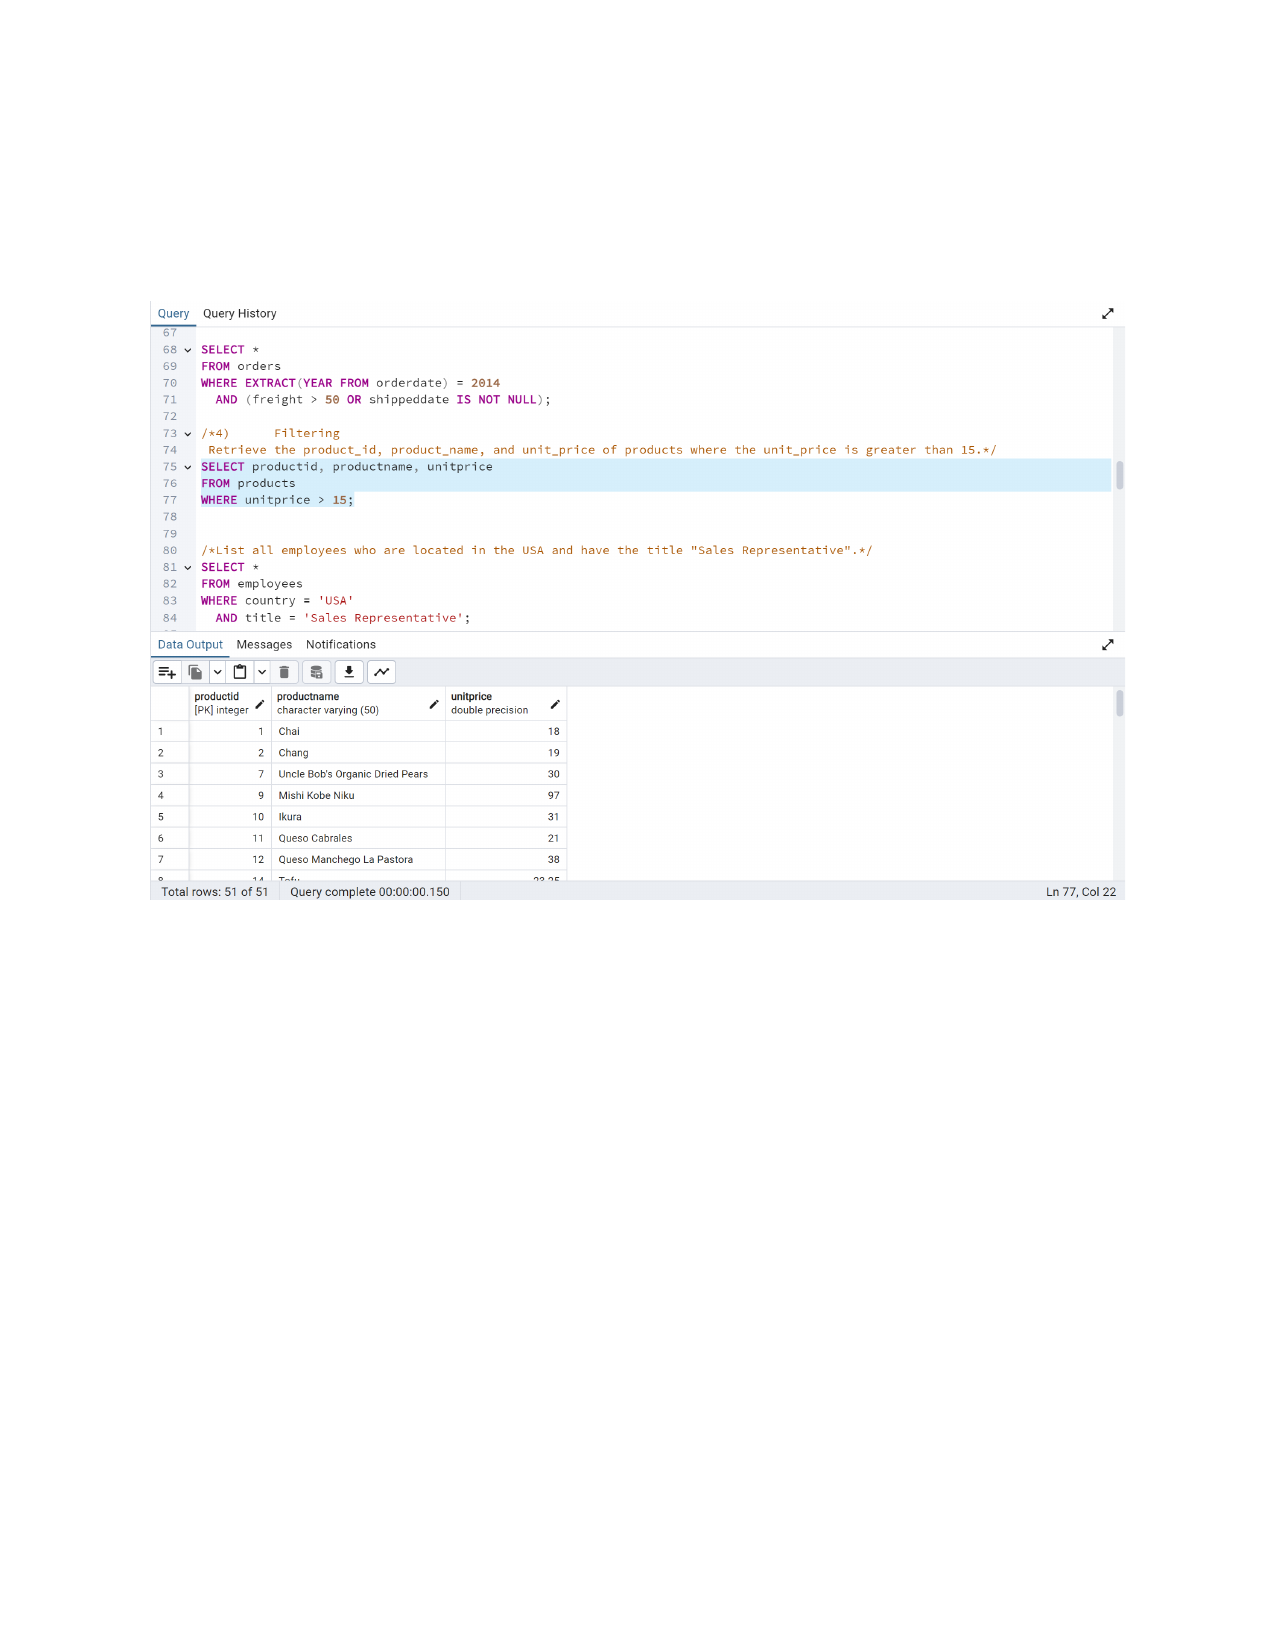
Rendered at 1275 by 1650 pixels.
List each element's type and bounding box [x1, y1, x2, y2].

picture [150, 301, 1125, 900]
